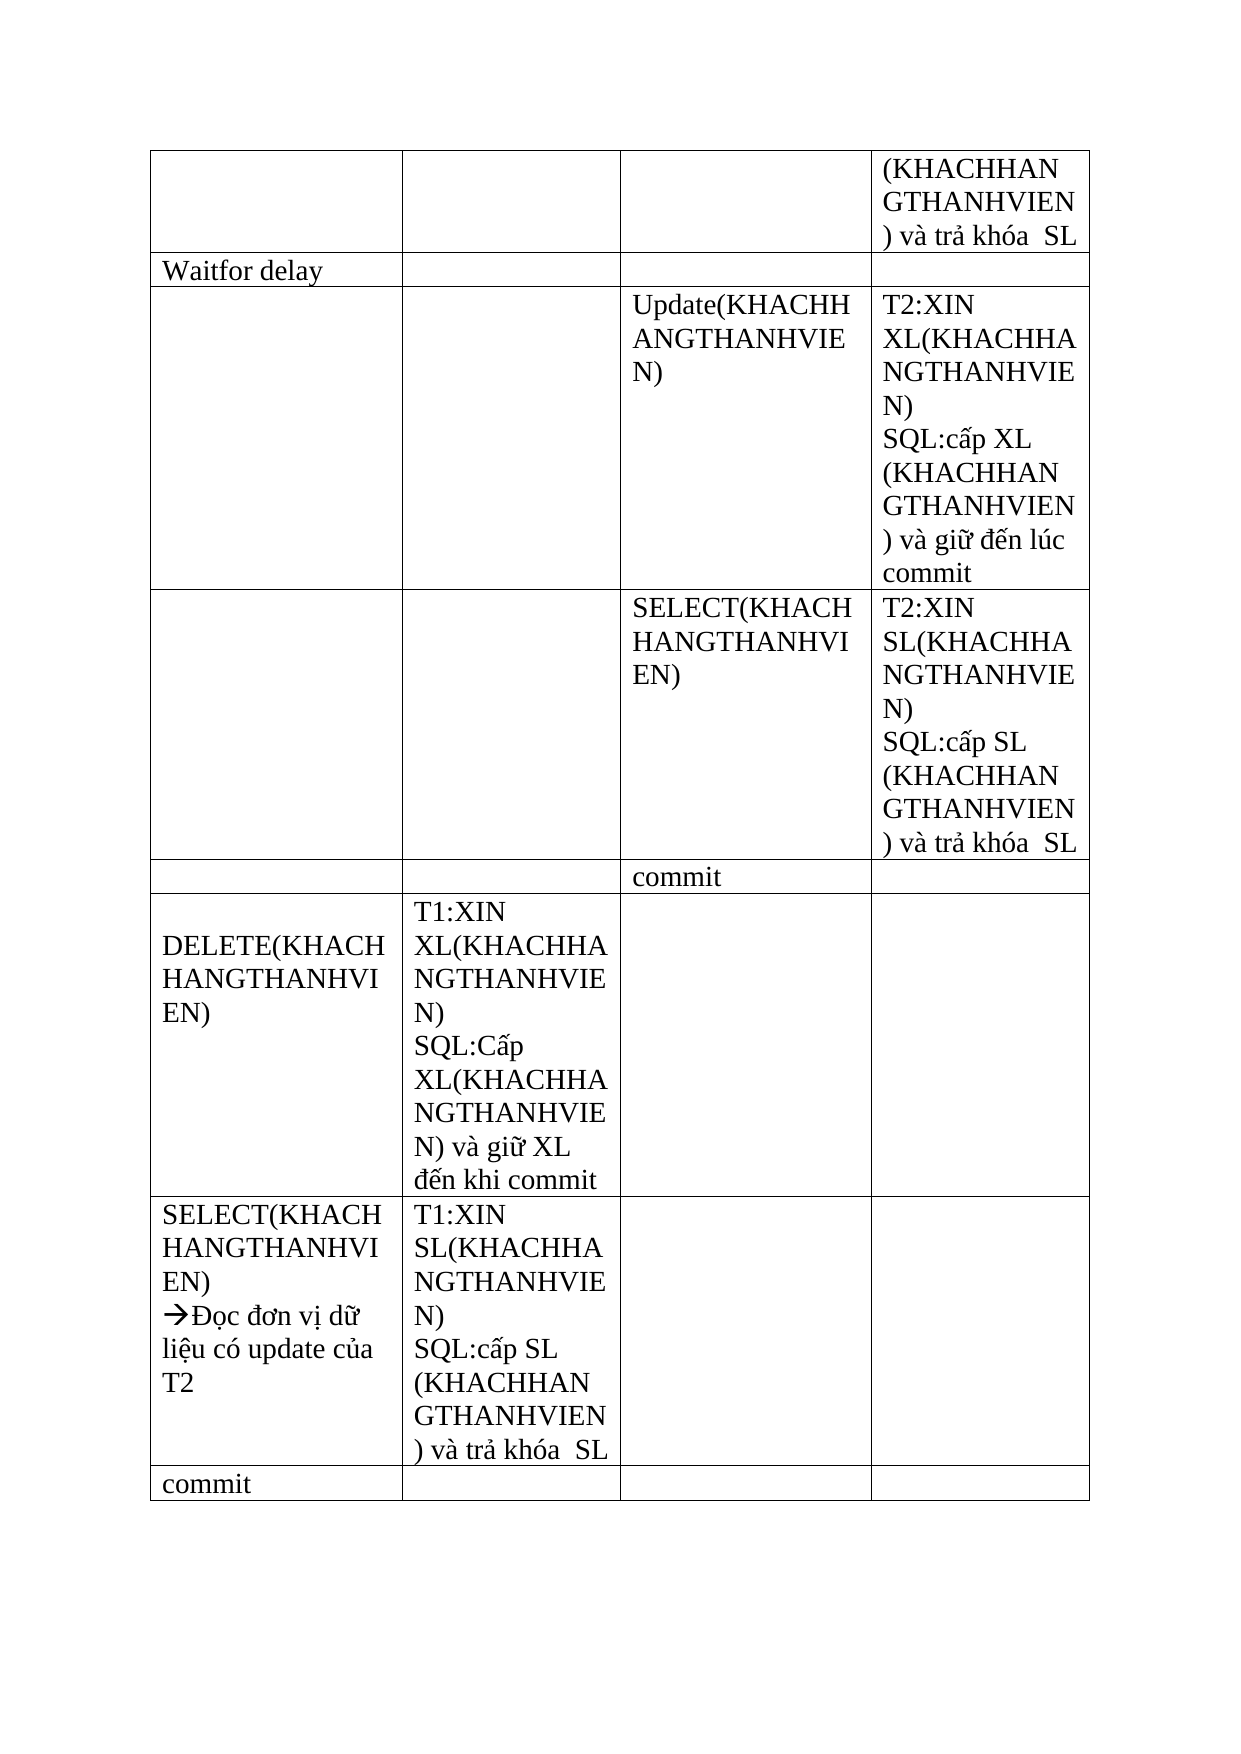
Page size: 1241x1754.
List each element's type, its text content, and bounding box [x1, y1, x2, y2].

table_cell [872, 151, 1089, 252]
table_cell T1:XIN SL(KHACHHANGTHANHVIEN) SQL:cấp SL (KHACHHANGTHANHVIEN) và trả khóa SL [403, 1197, 620, 1465]
table_cell [621, 1197, 871, 1465]
table_cell T2:XIN XL(KHACHHANGTHANHVIEN) SQL:cấp XL (KHACHHANGTHANHVIEN) và giữ đến lúc commit [872, 287, 1089, 589]
table_cell [151, 590, 402, 858]
table_cell SELECT(KHACHHANGTHANHVIEN) [621, 590, 871, 858]
table_cell [403, 151, 620, 252]
table_cell commit [621, 860, 871, 893]
table_cell [872, 1466, 1089, 1500]
table_cell [621, 253, 871, 286]
table_cell [403, 860, 620, 893]
table_cell [621, 894, 871, 1196]
table_cell [872, 894, 1089, 1196]
table_cell [403, 590, 620, 858]
table_cell [621, 1466, 871, 1500]
table_cell [151, 151, 402, 252]
table_cell [151, 287, 402, 589]
table_cell [151, 860, 402, 893]
table_cell [403, 253, 620, 286]
table_cell DELETE(KHACHHANGTHANHVIEN) [151, 894, 402, 1196]
table_cell [403, 1466, 620, 1500]
table_cell [872, 1197, 1089, 1465]
table_cell commit [151, 1466, 402, 1500]
table_cell SELECT(KHACHHANGTHANHVIEN) Đọc đơn vị dữ liệu có update của T2 [151, 1197, 402, 1465]
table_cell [621, 151, 871, 252]
table_cell [403, 287, 620, 589]
table_cell T2:XIN SL(KHACHHANGTHANHVIEN) SQL:cấp SL (KHACHHANGTHANHVIEN) và trả khóa SL [872, 590, 1089, 858]
table_cell T1:XIN XL(KHACHHANGTHANHVIEN) SQL:Cấp XL(KHACHHANGTHANHVIEN) và giữ XL đến khi commit [403, 894, 620, 1196]
table_cell [872, 253, 1089, 286]
table_cell [872, 860, 1089, 893]
table_cell Update(KHACHHANGTHANHVIEN) [621, 287, 871, 589]
table_cell Waitfor delay [151, 253, 402, 286]
